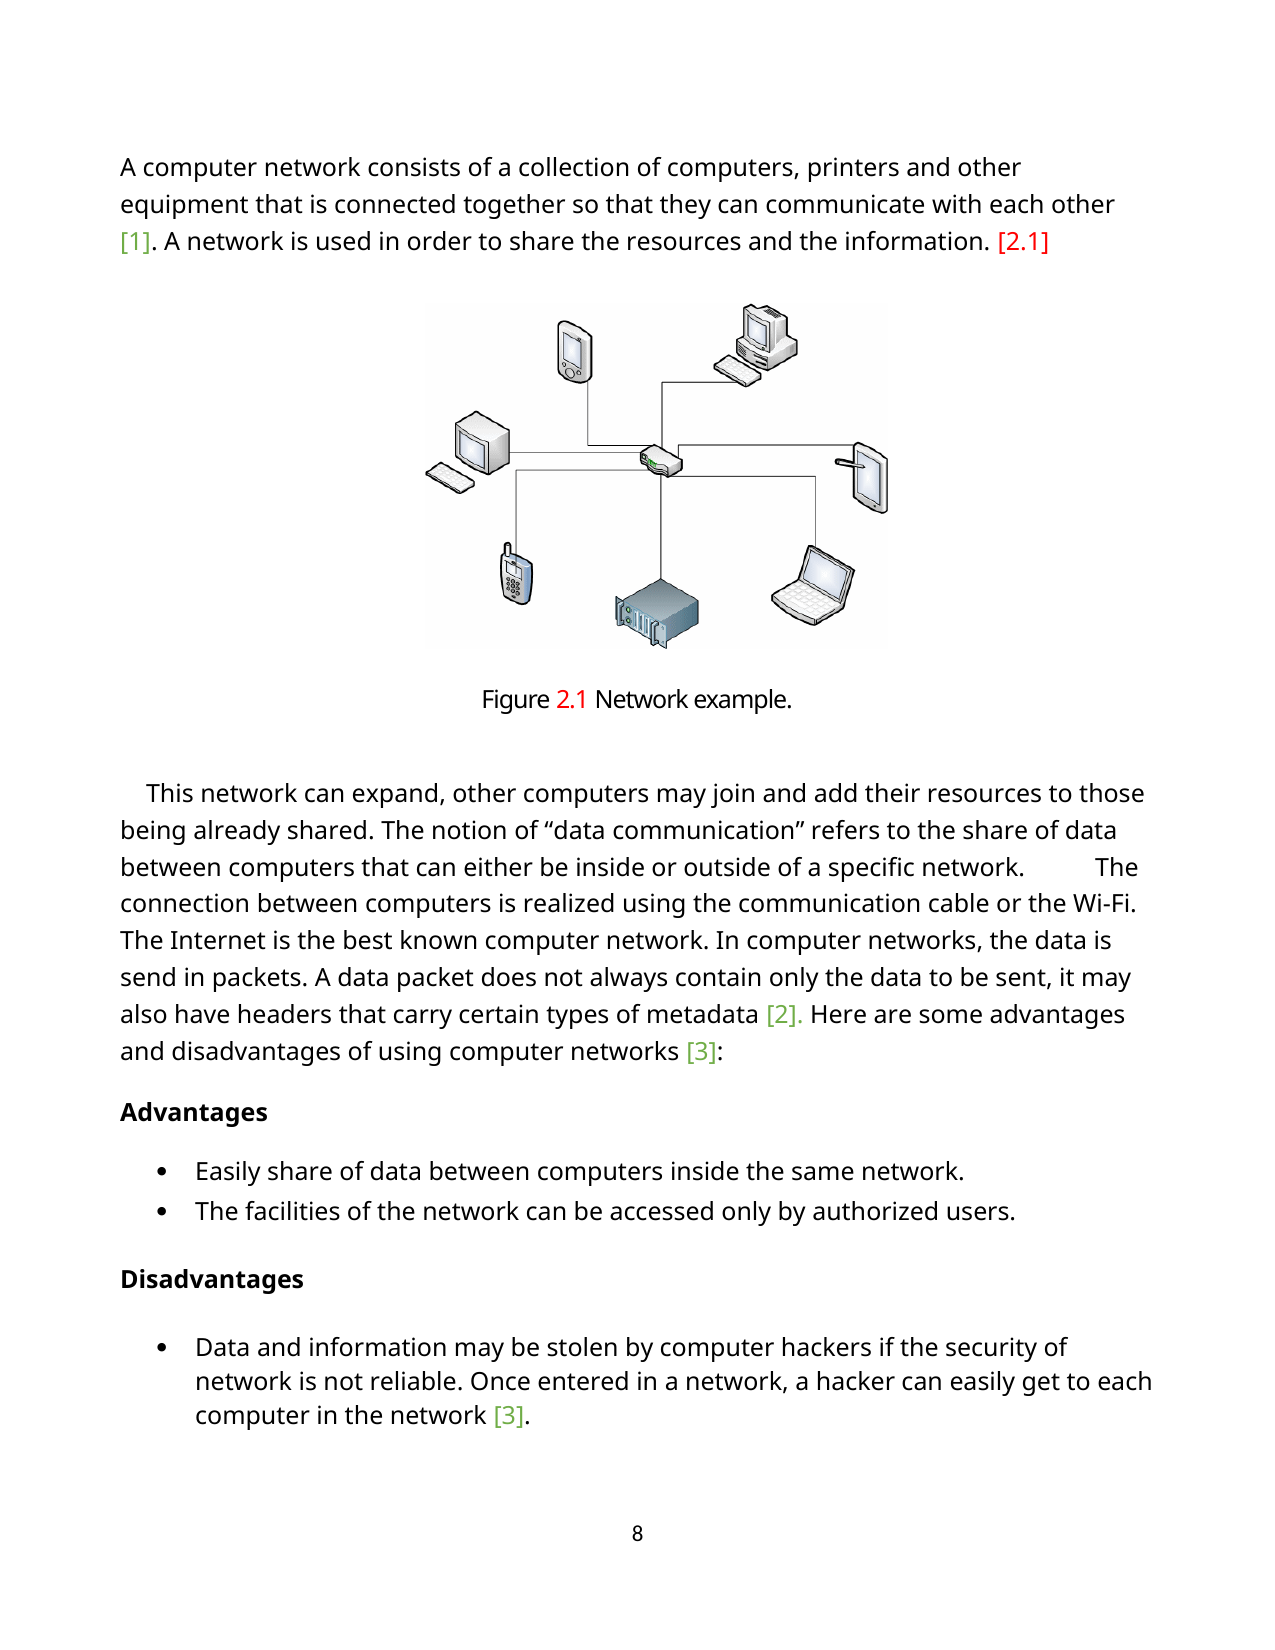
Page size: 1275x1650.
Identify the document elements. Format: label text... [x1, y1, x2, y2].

text Disadvantages [120, 1261, 1155, 1296]
title Figure 2.1 Network example. [120, 682, 1155, 716]
list The facilities of the network can be accessed only by authorized users. [157, 1193, 1155, 1227]
text A computer network consists of a collection of computers, printers and other equipment that is connected together so that they can communicate with each other [1]. A network is used in order to share the resources and the information. [2.1] [120, 150, 1155, 258]
list Data and information may be stolen by computer hackers if the security of network is not reliable. Once entered in a network, a hacker can easily get to each computer in the network [3]. [157, 1330, 1155, 1432]
text Advantages [120, 1095, 1155, 1129]
list Easily share of data between computers inside the same network. [157, 1154, 1155, 1188]
picture [425, 303, 888, 649]
text This network can expand, other computers may join and add their resources to those being already shared. The notion of “data communication” refers to the share of data between computers that can either be inside or outside of a specific network. The connection between computers is realized using the communication cable or the Wi-Fi. The Internet is the best known computer network. In computer networks, the data is send in packets. A data packet does not always contain only the data to be sent, it may also have headers that carry certain types of metadata [2]. Here are some advantages and disadvantages of using computer networks [3]: [120, 776, 1155, 1067]
